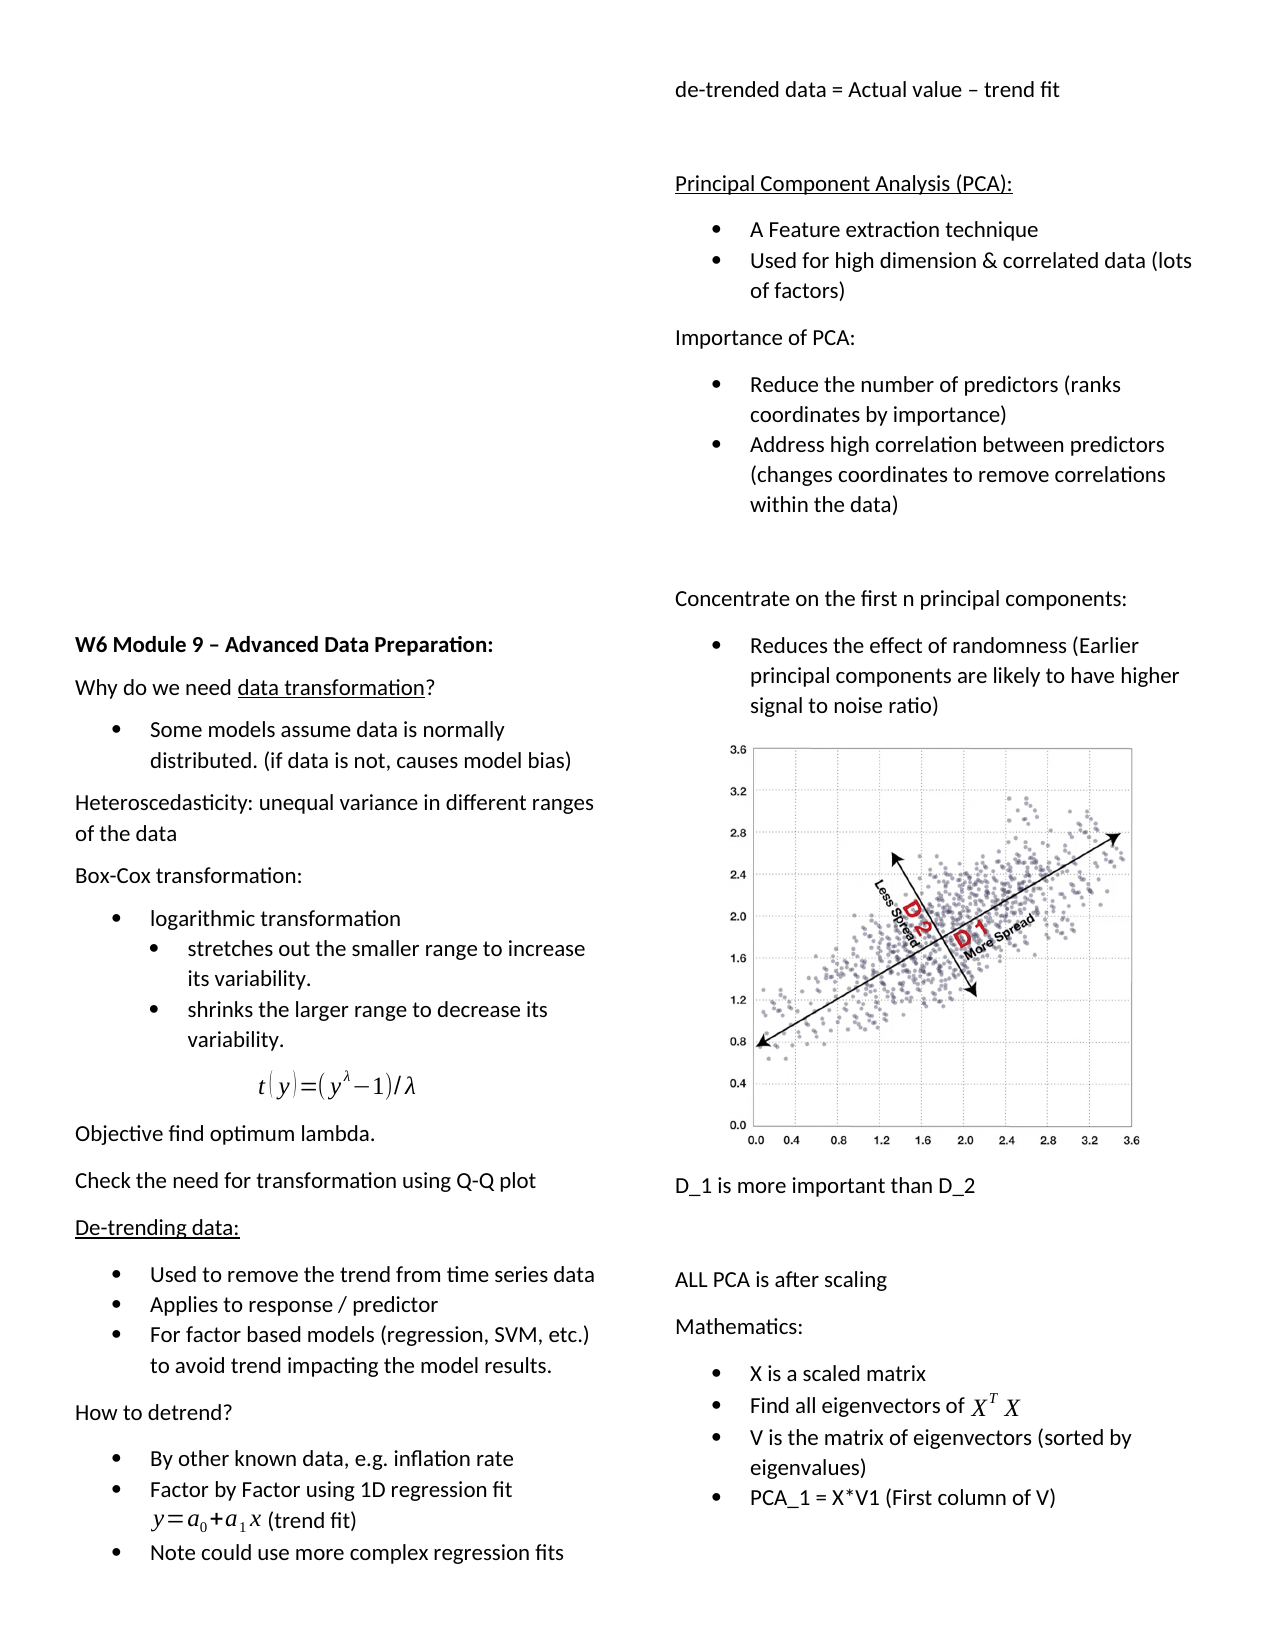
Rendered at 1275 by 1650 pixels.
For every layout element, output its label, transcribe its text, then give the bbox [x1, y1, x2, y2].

text Check the need for transformation using Q-Q plot [75, 1166, 600, 1194]
text Principal Component Analysis (PCA): [675, 169, 1200, 197]
list Find all eigenvectors of [712, 1389, 1200, 1421]
list V is the matrix of eigenvectors (sorted by eigenvalues) [712, 1423, 1200, 1481]
list Reduces the effect of randomness (Earlier principal components are likely to have higher signal to noise ratio) [712, 631, 1200, 720]
text Mathematics: [675, 1312, 1200, 1340]
text Importance of PCA: [675, 323, 1200, 351]
list Applies to response / predictor [112, 1290, 600, 1318]
text ALL PCA is after scaling [675, 1265, 1200, 1293]
picture [719, 738, 1156, 1153]
list Some models assume data is normally distributed. (if data is not, causes model bias) [112, 716, 600, 774]
text Objective find optimum lambda. [75, 1119, 600, 1147]
list Reduce the number of predictors (ranks coordinates by importance) [712, 370, 1200, 428]
text de-trended data = Actual value – trend fit [675, 75, 1200, 103]
text Concentrate on the first n principal components: [675, 584, 1200, 612]
list X is a scaled matrix [712, 1359, 1200, 1387]
list shrinks the larger range to decrease its variability. [150, 995, 600, 1053]
text How to detrend? [75, 1398, 600, 1426]
list Used to remove the trend from time series data [112, 1260, 600, 1288]
list stretches out the smaller range to increase its variability. [150, 934, 600, 993]
list For factor based models (regression, SVM, etc.) to avoid trend impacting the model results. [112, 1321, 600, 1379]
list Address high correlation between predictors (changes coordinates to remove correlations within the data) [712, 430, 1200, 519]
list Factor by Factor using 1D regression fit (trend fit) [112, 1475, 600, 1536]
list Note could use more complex regression fits [112, 1538, 600, 1566]
text De-trending data: [75, 1213, 600, 1241]
text W6 Module 9 – Advanced Data Preparation: [75, 630, 600, 658]
list Used for high dimension & correlated data (lots of factors) [712, 246, 1200, 304]
text Why do we need data transformation? [75, 673, 600, 701]
list logarithmic transformation [112, 904, 600, 932]
list A Feature extraction technique [712, 216, 1200, 244]
text Box-Cox transformation: [75, 861, 600, 889]
list PCA_1 = X*V1 (First column of V) [712, 1483, 1200, 1511]
text D_1 is more important than D_2 [675, 1172, 1200, 1200]
text Heteroscedasticity: unequal variance in different ranges of the data [75, 788, 600, 847]
list By other known data, e.g. inflation rate [112, 1444, 600, 1472]
